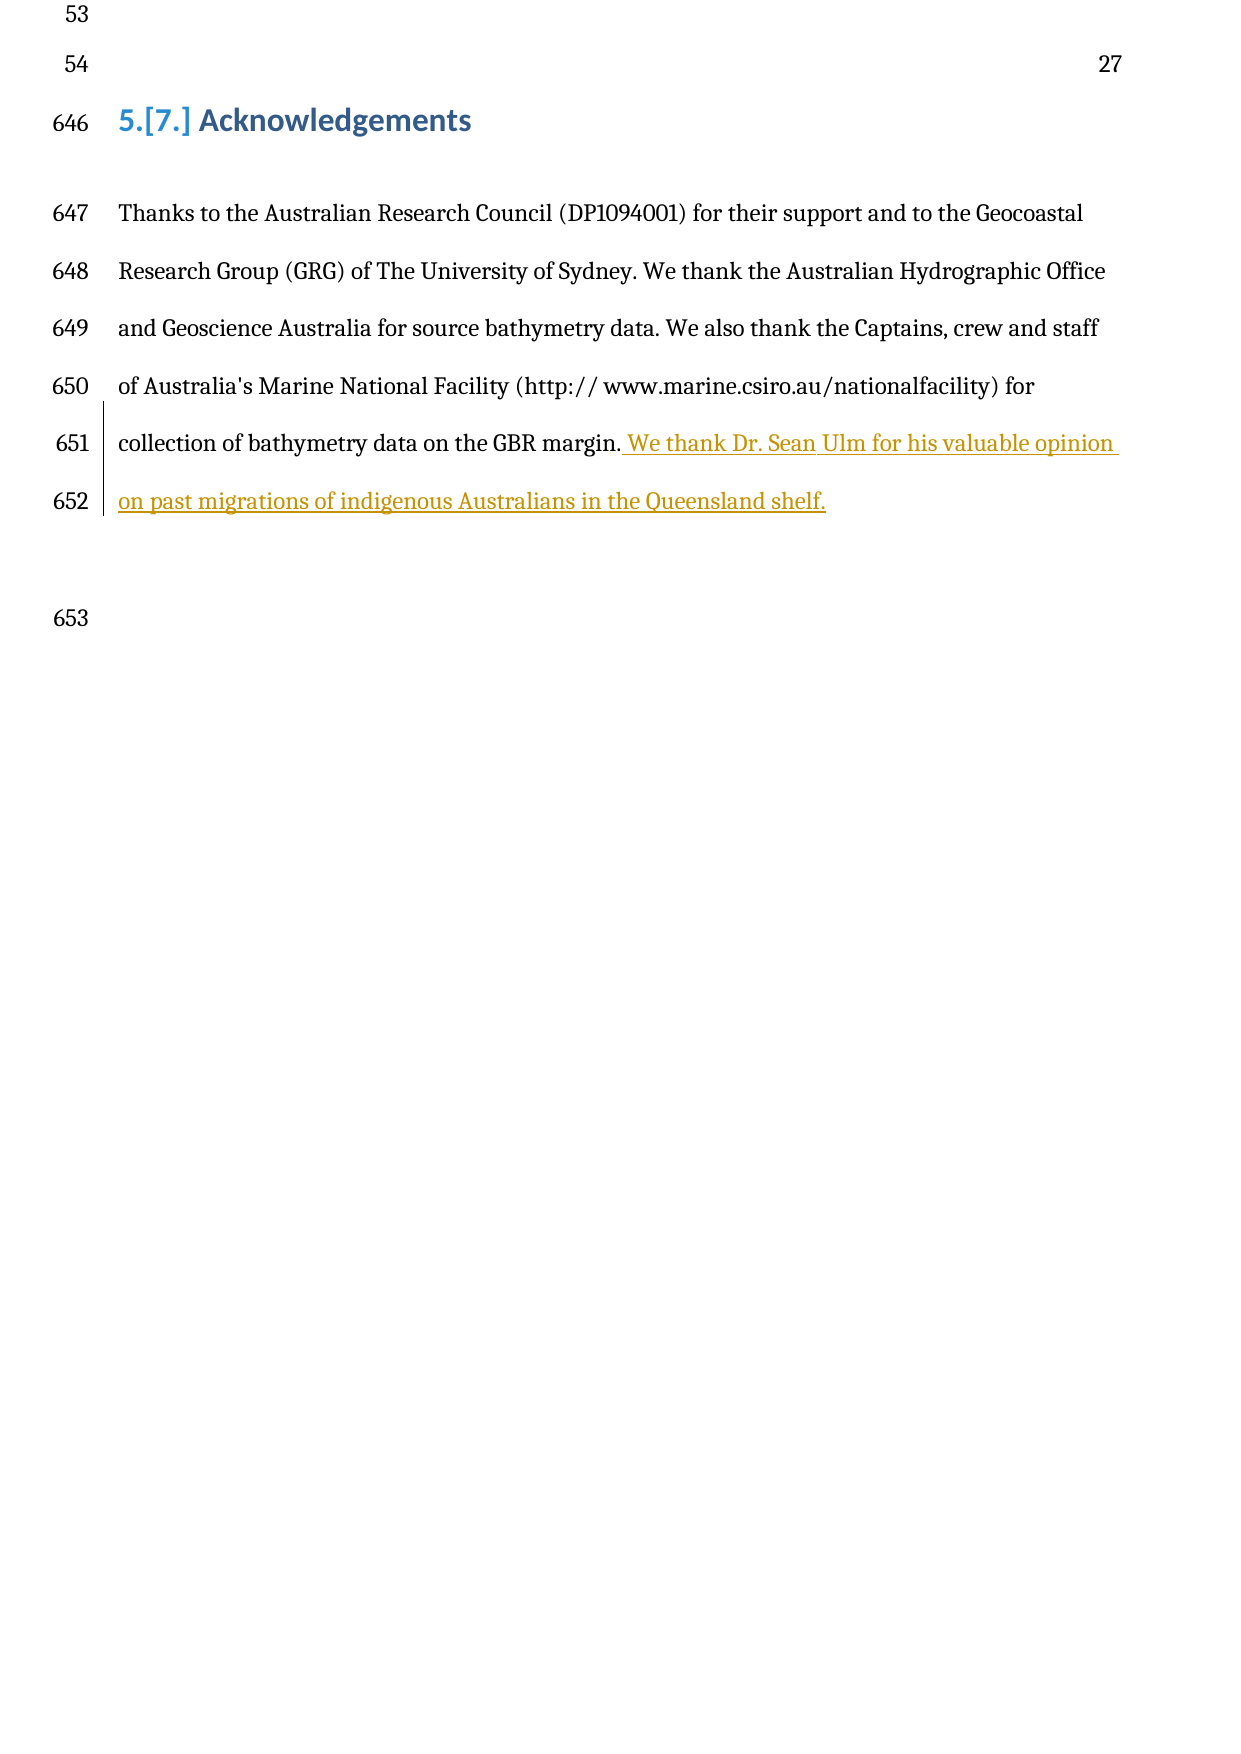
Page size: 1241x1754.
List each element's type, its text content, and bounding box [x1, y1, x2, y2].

text Thanks to the Australian Research Council (DP1094001) for their support and to the Geocoastal Research Group (GRG) of The University of Sydney. We thank the Australian Hydrographic Office and Geoscience Australia for source bathymetry data. We also thank the Captains, crew and staff of Australia's Marine National Facility (http:// www.marine.csiro.au/nationalfacility) for collection of bathymetry data on the GBR margin. [118, 199, 1122, 516]
subtitle Acknowledgements [118, 99, 1122, 140]
